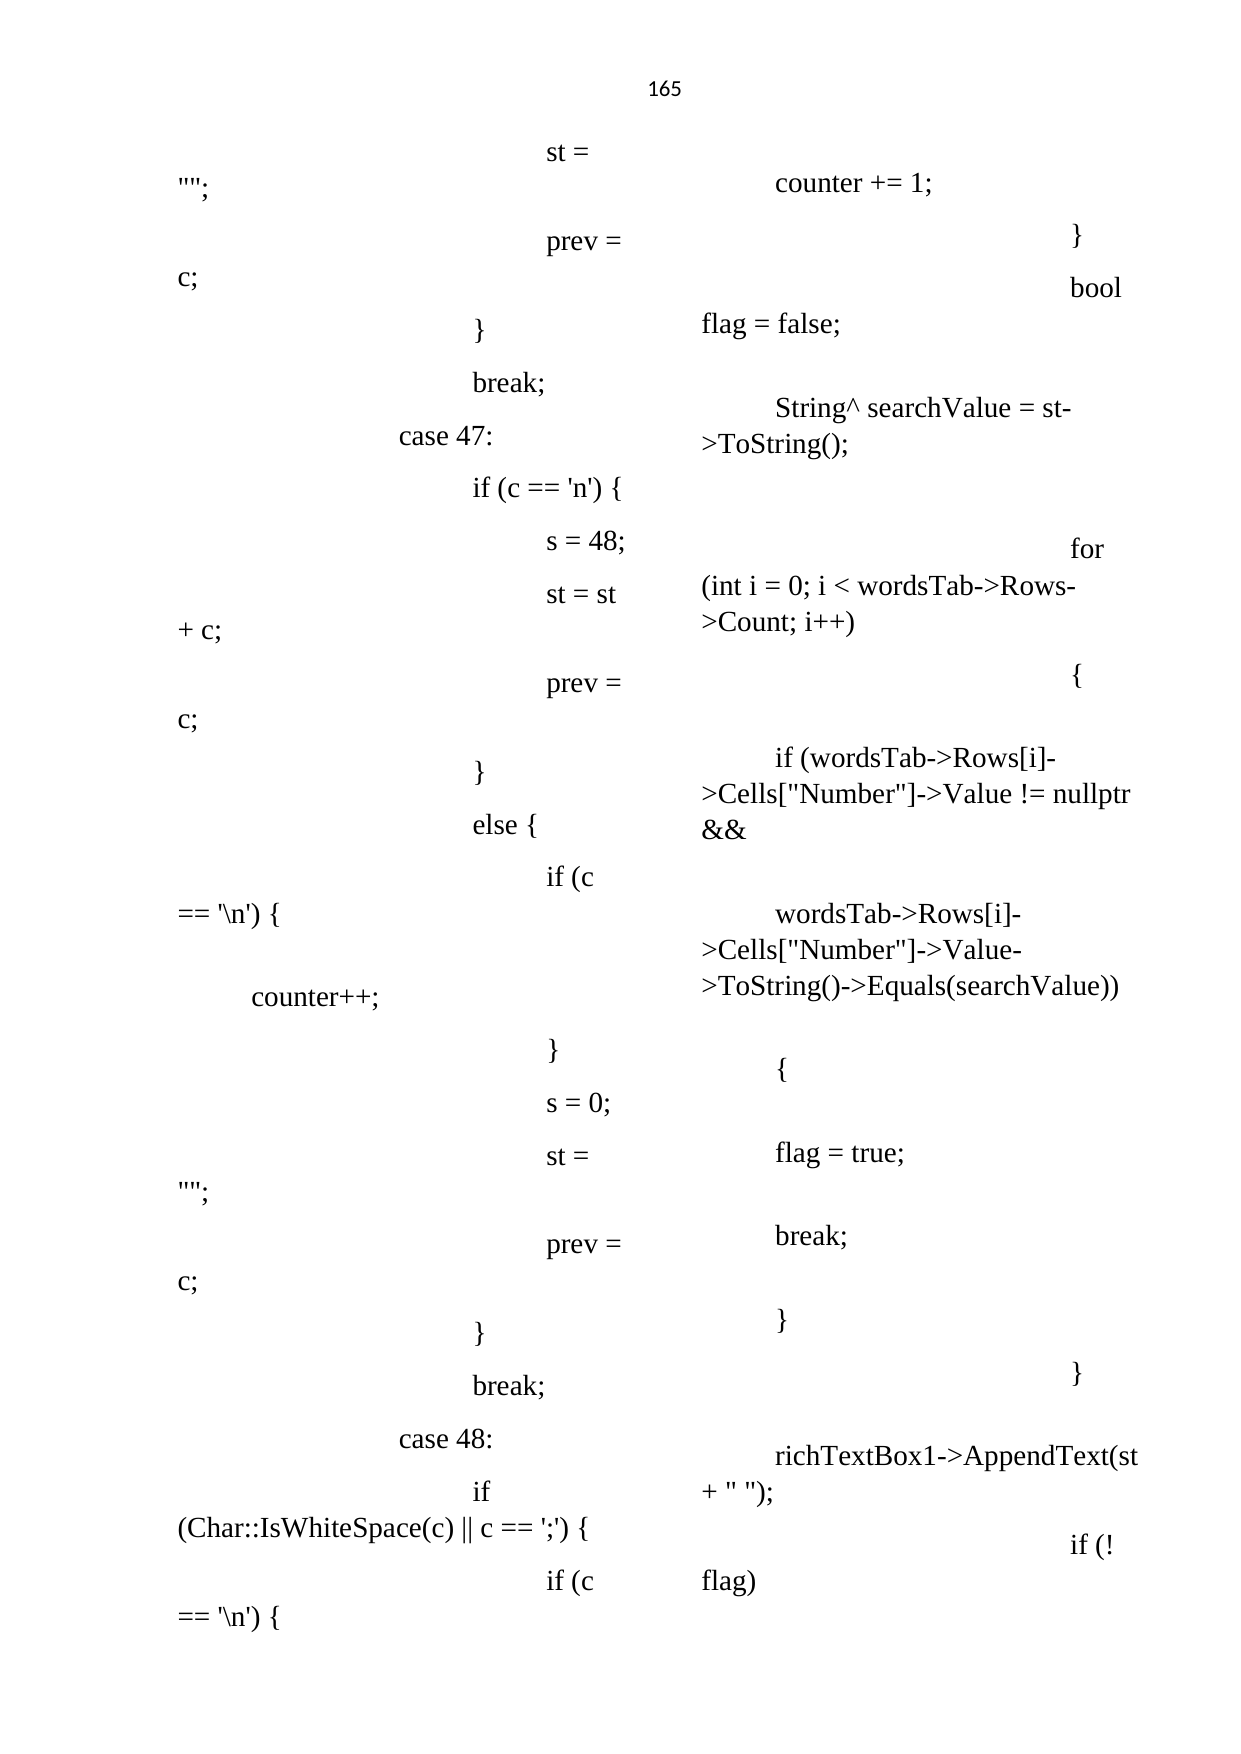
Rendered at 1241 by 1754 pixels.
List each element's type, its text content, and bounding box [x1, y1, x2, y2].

text } [701, 1271, 1152, 1336]
text } [177, 312, 627, 346]
text s = 0; [177, 1085, 627, 1118]
text { [701, 1021, 1152, 1085]
text case 47: [177, 418, 627, 451]
text s = 48; [177, 523, 627, 557]
text prev = c; [177, 223, 627, 293]
text counter += 1; [701, 134, 1152, 198]
text if (c == 'n') { [177, 470, 627, 504]
text break; [701, 1188, 1152, 1252]
text st = ""; [177, 134, 627, 204]
text break; [177, 365, 627, 398]
text } [177, 754, 627, 787]
text } [701, 217, 1152, 251]
text flag = true; [701, 1104, 1152, 1169]
text if (c == '\n') { [177, 859, 627, 929]
text String^ searchValue = st->ToString(); [701, 359, 1152, 459]
text counter++; [177, 948, 627, 1013]
text else { [177, 807, 627, 840]
text if (!flag) [701, 1527, 1152, 1597]
text wordsTab->Rows[i]->Cells["Number"]->Value->ToString()->Equals(searchValue)) [701, 865, 1152, 1002]
text { [701, 657, 1152, 690]
text } [177, 1316, 627, 1349]
text if (c == '\n') { [177, 1563, 627, 1633]
text for (int i = 0; i < wordsTab->Rows->Count; i++) [701, 532, 1152, 637]
text break; [177, 1368, 627, 1402]
text st = ""; [177, 1138, 627, 1207]
text } [177, 1032, 627, 1066]
text } [701, 1355, 1152, 1388]
text prev = c; [177, 665, 627, 735]
text richTextBox1->AppendText(st + " "); [701, 1408, 1152, 1508]
text if (Char::IsWhiteSpace(c) || c == ';') { [177, 1474, 627, 1544]
text if (wordsTab->Rows[i]->Cells["Number"]->Value != nullptr && [701, 709, 1152, 846]
text case 48: [177, 1421, 627, 1455]
text prev = c; [177, 1227, 627, 1296]
text bool flag = false; [701, 270, 1152, 340]
text st = st + c; [177, 576, 627, 646]
